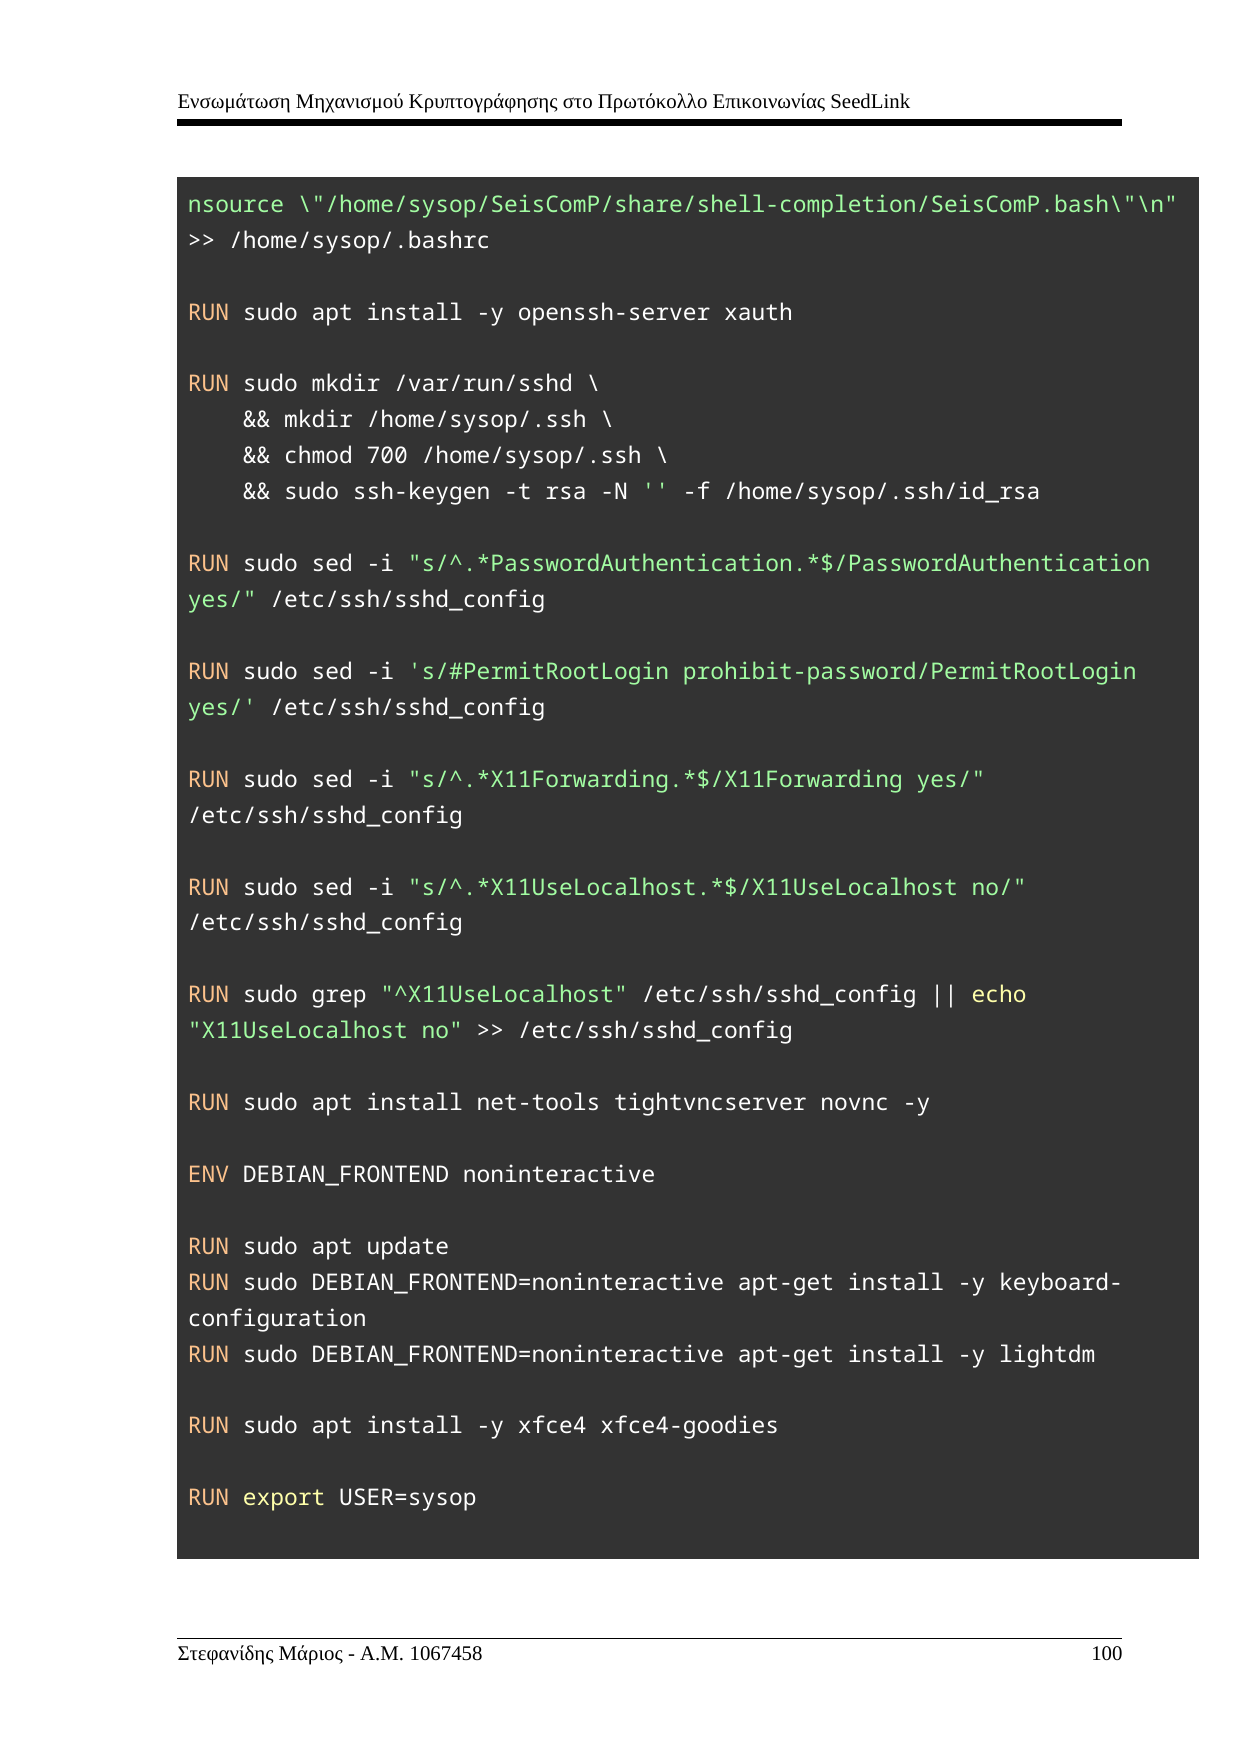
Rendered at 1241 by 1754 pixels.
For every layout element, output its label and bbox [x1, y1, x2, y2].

table_header [177, 177, 1199, 1559]
